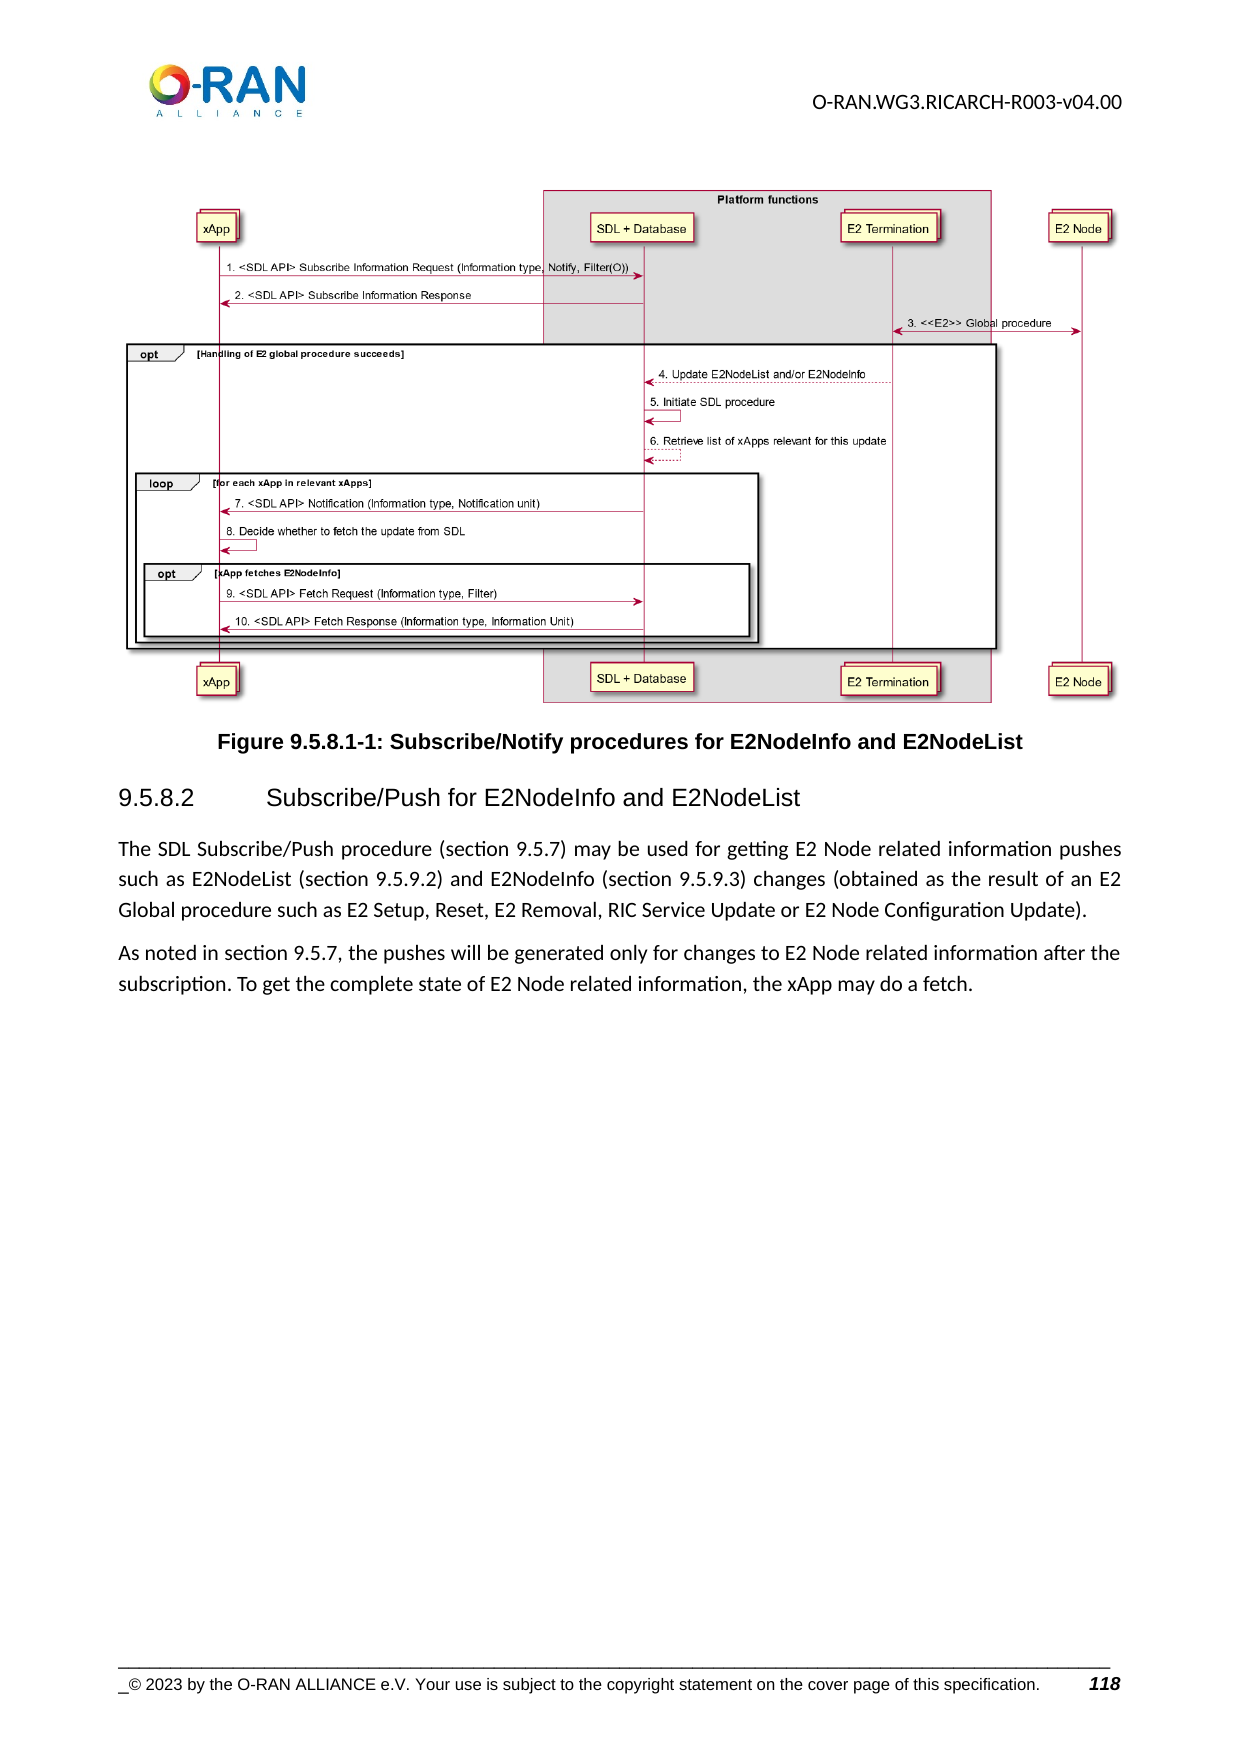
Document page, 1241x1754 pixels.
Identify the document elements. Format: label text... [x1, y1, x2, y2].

text As noted in section 9.5.7, the pushes will be generated only for changes to E2 Node related information after the subscription. To get the complete state of E2 Node related information, the xApp may do a fetch. [118, 939, 1122, 997]
picture [118, 185, 1123, 707]
text The SDL Subscribe/Push procedure (section 9.5.7) may be used for getting E2 Node related information pushes such as E2NodeList (section 9.5.9.2) and E2NodeInfo (section 9.5.9.3) changes (obtained as the result of an E2 Global procedure such as E2 Setup, Reset, E2 Removal, RIC Service Update or E2 Node Configuration Update). [118, 835, 1122, 923]
picture [139, 51, 315, 123]
text Figure 9.5.8.1-1: Subscribe/Notify procedures for E2NodeInfo and E2NodeList [118, 729, 1122, 754]
subtitle 9.5.8.2 Subscribe/Push for E2NodeInfo and E2NodeList [118, 783, 1122, 812]
